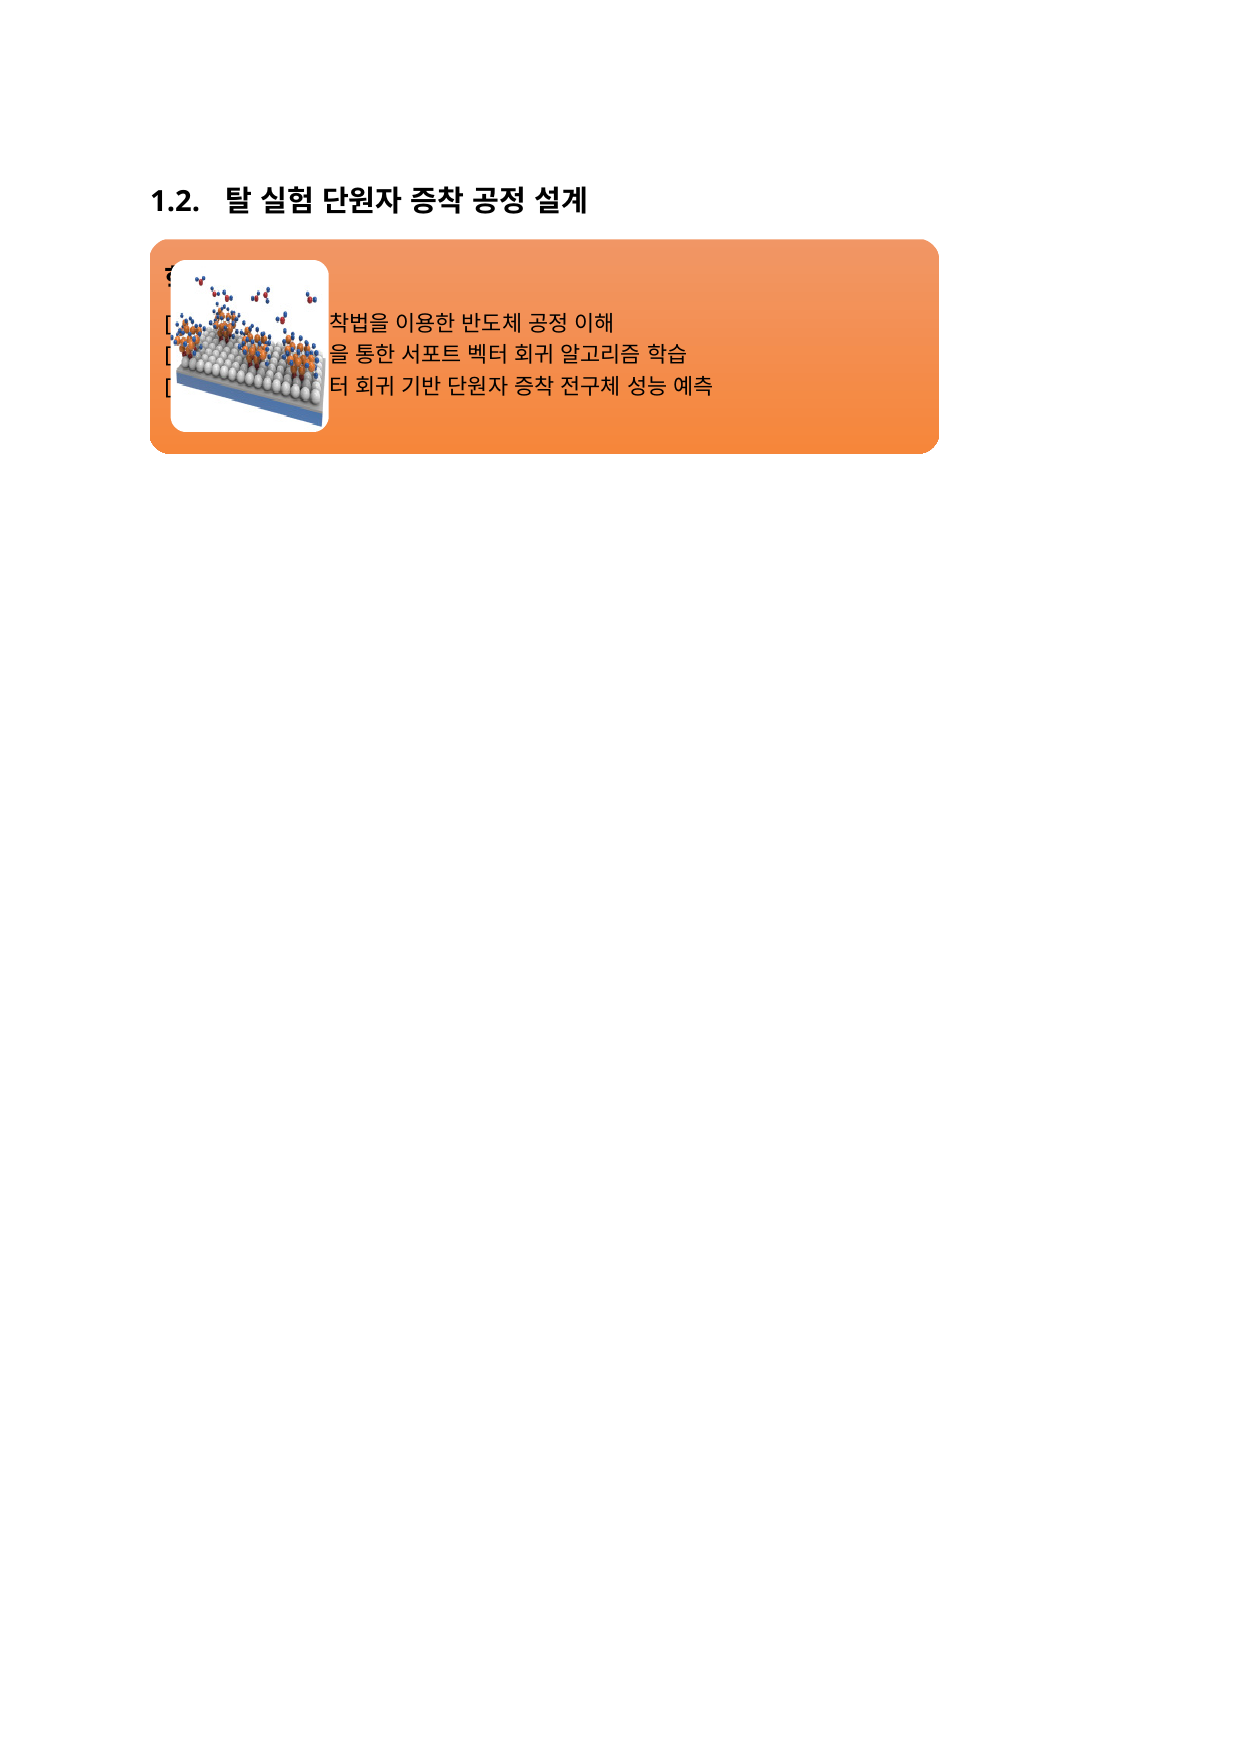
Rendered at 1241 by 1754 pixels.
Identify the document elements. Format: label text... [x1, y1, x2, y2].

subtitle 탈 실험 단원자 증착 공정 설계 [150, 177, 1090, 219]
picture [170, 260, 329, 432]
